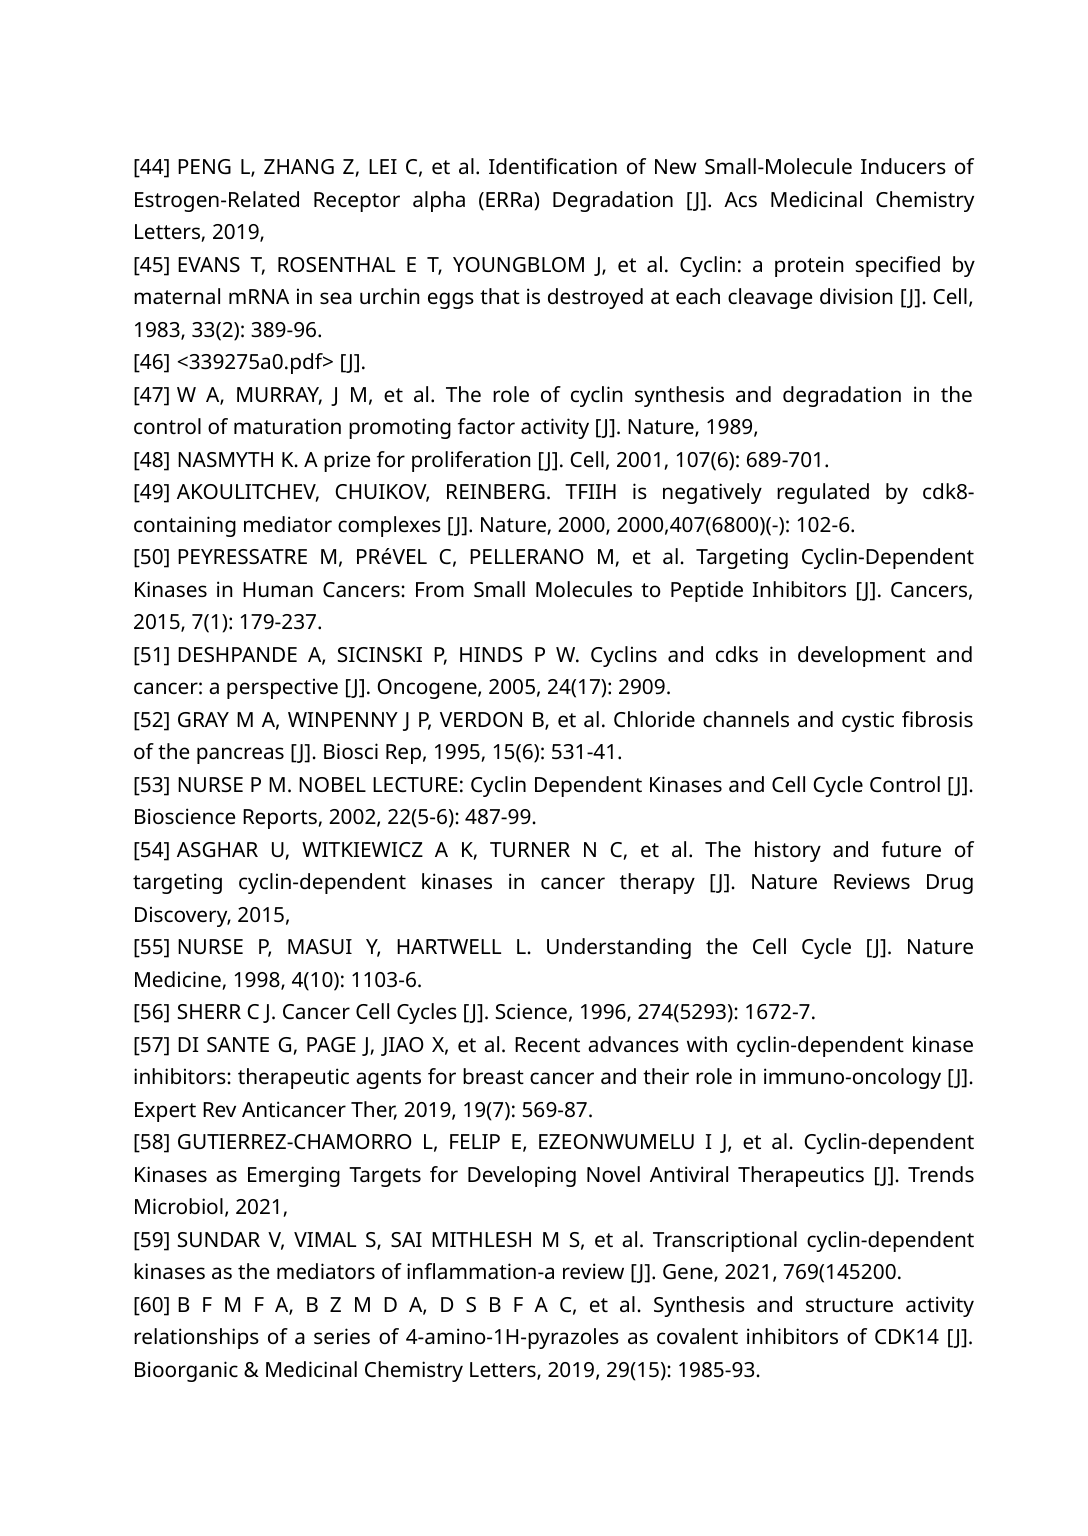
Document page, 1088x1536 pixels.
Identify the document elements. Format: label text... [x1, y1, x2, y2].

text [60] B F M F A, B Z M D A, D S B F A C, et al. Synthesis and structure activity relationships of a series of 4-amino-1H-pyrazoles as covalent inhibitors of CDK14 [J]. Bioorganic & Medicinal Chemistry Letters, 2019, 29(15): 1985-93. [133, 1288, 975, 1385]
text [44] PENG L, ZHANG Z, LEI C, et al. Identification of New Small-Molecule Inducers of Estrogen-Related Receptor alpha (ERRa) Degradation [J]. Acs Medicinal Chemistry Letters, 2019, [133, 150, 975, 248]
text [49] AKOULITCHEV, CHUIKOV, REINBERG. TFIIH is negatively regulated by cdk8-containing mediator complexes [J]. Nature, 2000, 2000,407(6800)(-): 102-6. [133, 475, 975, 540]
text [47] W A, MURRAY, J M, et al. The role of cyclin synthesis and degradation in the control of maturation promoting factor activity [J]. Nature, 1989, [133, 378, 975, 443]
text [46] <339275a0.pdf> [J]. [133, 345, 975, 378]
text [53] NURSE P M. NOBEL LECTURE: Cyclin Dependent Kinases and Cell Cycle Control [J]. Bioscience Reports, 2002, 22(5-6): 487-99. [133, 768, 975, 833]
text [58] GUTIERREZ-CHAMORRO L, FELIP E, EZEONWUMELU I J, et al. Cyclin-dependent Kinases as Emerging Targets for Developing Novel Antiviral Therapeutics [J]. Trends Microbiol, 2021, [133, 1125, 975, 1223]
text [50] PEYRESSATRE M, PRéVEL C, PELLERANO M, et al. Targeting Cyclin-Dependent Kinases in Human Cancers: From Small Molecules to Peptide Inhibitors [J]. Cancers, 2015, 7(1): 179-237. [133, 540, 975, 638]
text [51] DESHPANDE A, SICINSKI P, HINDS P W. Cyclins and cdks in development and cancer: a perspective [J]. Oncogene, 2005, 24(17): 2909. [133, 638, 975, 703]
text [59] SUNDAR V, VIMAL S, SAI MITHLESH M S, et al. Transcriptional cyclin-dependent kinases as the mediators of inflammation-a review [J]. Gene, 2021, 769(145200. [133, 1223, 975, 1288]
text [56] SHERR C J. Cancer Cell Cycles [J]. Science, 1996, 274(5293): 1672-7. [133, 995, 975, 1028]
text [52] GRAY M A, WINPENNY J P, VERDON B, et al. Chloride channels and cystic fibrosis of the pancreas [J]. Biosci Rep, 1995, 15(6): 531-41. [133, 703, 975, 768]
text [55] NURSE P, MASUI Y, HARTWELL L. Understanding the Cell Cycle [J]. Nature Medicine, 1998, 4(10): 1103-6. [133, 930, 975, 995]
text [57] DI SANTE G, PAGE J, JIAO X, et al. Recent advances with cyclin-dependent kinase inhibitors: therapeutic agents for breast cancer and their role in immuno-oncology [J]. Expert Rev Anticancer Ther, 2019, 19(7): 569-87. [133, 1028, 975, 1125]
text [48] NASMYTH K. A prize for proliferation [J]. Cell, 2001, 107(6): 689-701. [133, 443, 975, 475]
text [54] ASGHAR U, WITKIEWICZ A K, TURNER N C, et al. The history and future of targeting cyclin-dependent kinases in cancer therapy [J]. Nature Reviews Drug Discovery, 2015, [133, 833, 975, 930]
text [45] EVANS T, ROSENTHAL E T, YOUNGBLOM J, et al. Cyclin: a protein specified by maternal mRNA in sea urchin eggs that is destroyed at each cleavage division [J]. Cell, 1983, 33(2): 389-96. [133, 248, 975, 345]
